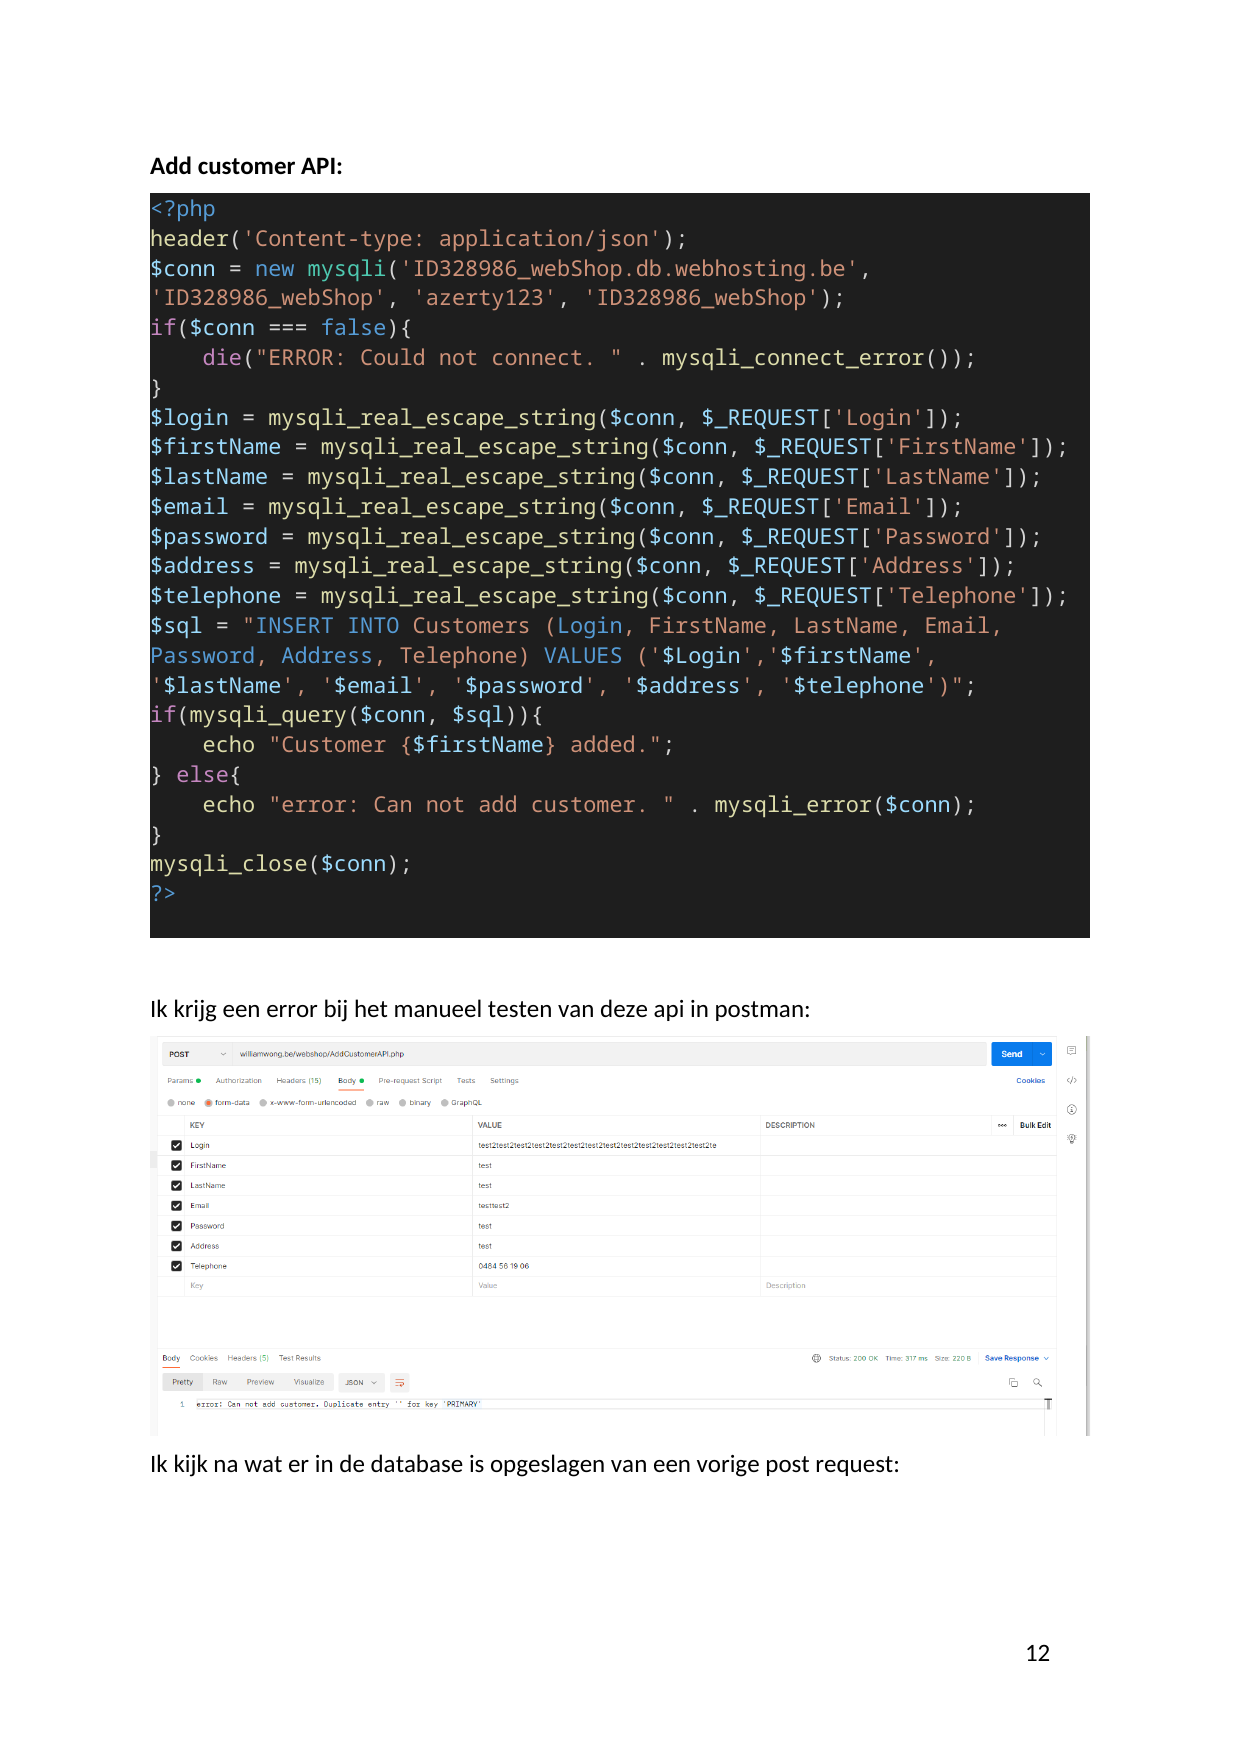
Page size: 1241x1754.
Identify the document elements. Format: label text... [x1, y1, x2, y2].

text Ik krijg een error bij het manueel testen van deze api in postman: [150, 993, 1090, 1024]
text Ik kijk na wat er in de database is opgeslagen van een vorige post request: [150, 1448, 1090, 1479]
text } else{ [150, 759, 1090, 789]
text <?php [150, 193, 1090, 223]
text $firstName = mysqli_real_escape_string($conn, $_REQUEST['FirstName']); [150, 431, 1090, 461]
text } [150, 372, 1090, 402]
text die("ERROR: Could not connect. " . mysqli_connect_error()); [150, 342, 1090, 372]
text $lastName = mysqli_real_escape_string($conn, $_REQUEST['LastName']); [150, 461, 1090, 491]
text $conn = new mysqli('ID328986_webShop.db.webhosting.be', 'ID328986_webShop', 'azerty123', 'ID328986_webShop'); [150, 253, 1090, 312]
text $telephone = mysqli_real_escape_string($conn, $_REQUEST['Telephone']); [150, 580, 1090, 610]
text mysqli_close($conn); [150, 848, 1090, 878]
text if($conn === false){ [150, 312, 1090, 342]
text } [150, 819, 1090, 848]
text $password = mysqli_real_escape_string($conn, $_REQUEST['Password']); [150, 521, 1090, 551]
text header('Content-type: application/json'); [150, 223, 1090, 253]
text $sql = "INSERT INTO Customers (Login, FirstName, LastName, Email, Password, Address, Telephone) VALUES ('$Login','$firstName', '$lastName', '$email', '$password', '$address', '$telephone')"; [150, 610, 1090, 699]
text $login = mysqli_real_escape_string($conn, $_REQUEST['Login']); [150, 402, 1090, 431]
text $email = mysqli_real_escape_string($conn, $_REQUEST['Email']); [150, 491, 1090, 521]
subtitle Add customer API: [150, 150, 1090, 181]
picture [150, 1036, 1091, 1436]
text if(mysqli_query($conn, $sql)){ [150, 699, 1090, 729]
text ?> [150, 878, 1090, 908]
text echo "Customer {$firstName} added."; [150, 729, 1090, 759]
text echo "error: Can not add customer. " . mysqli_error($conn); [150, 789, 1090, 819]
text $address = mysqli_real_escape_string($conn, $_REQUEST['Address']); [150, 551, 1090, 580]
